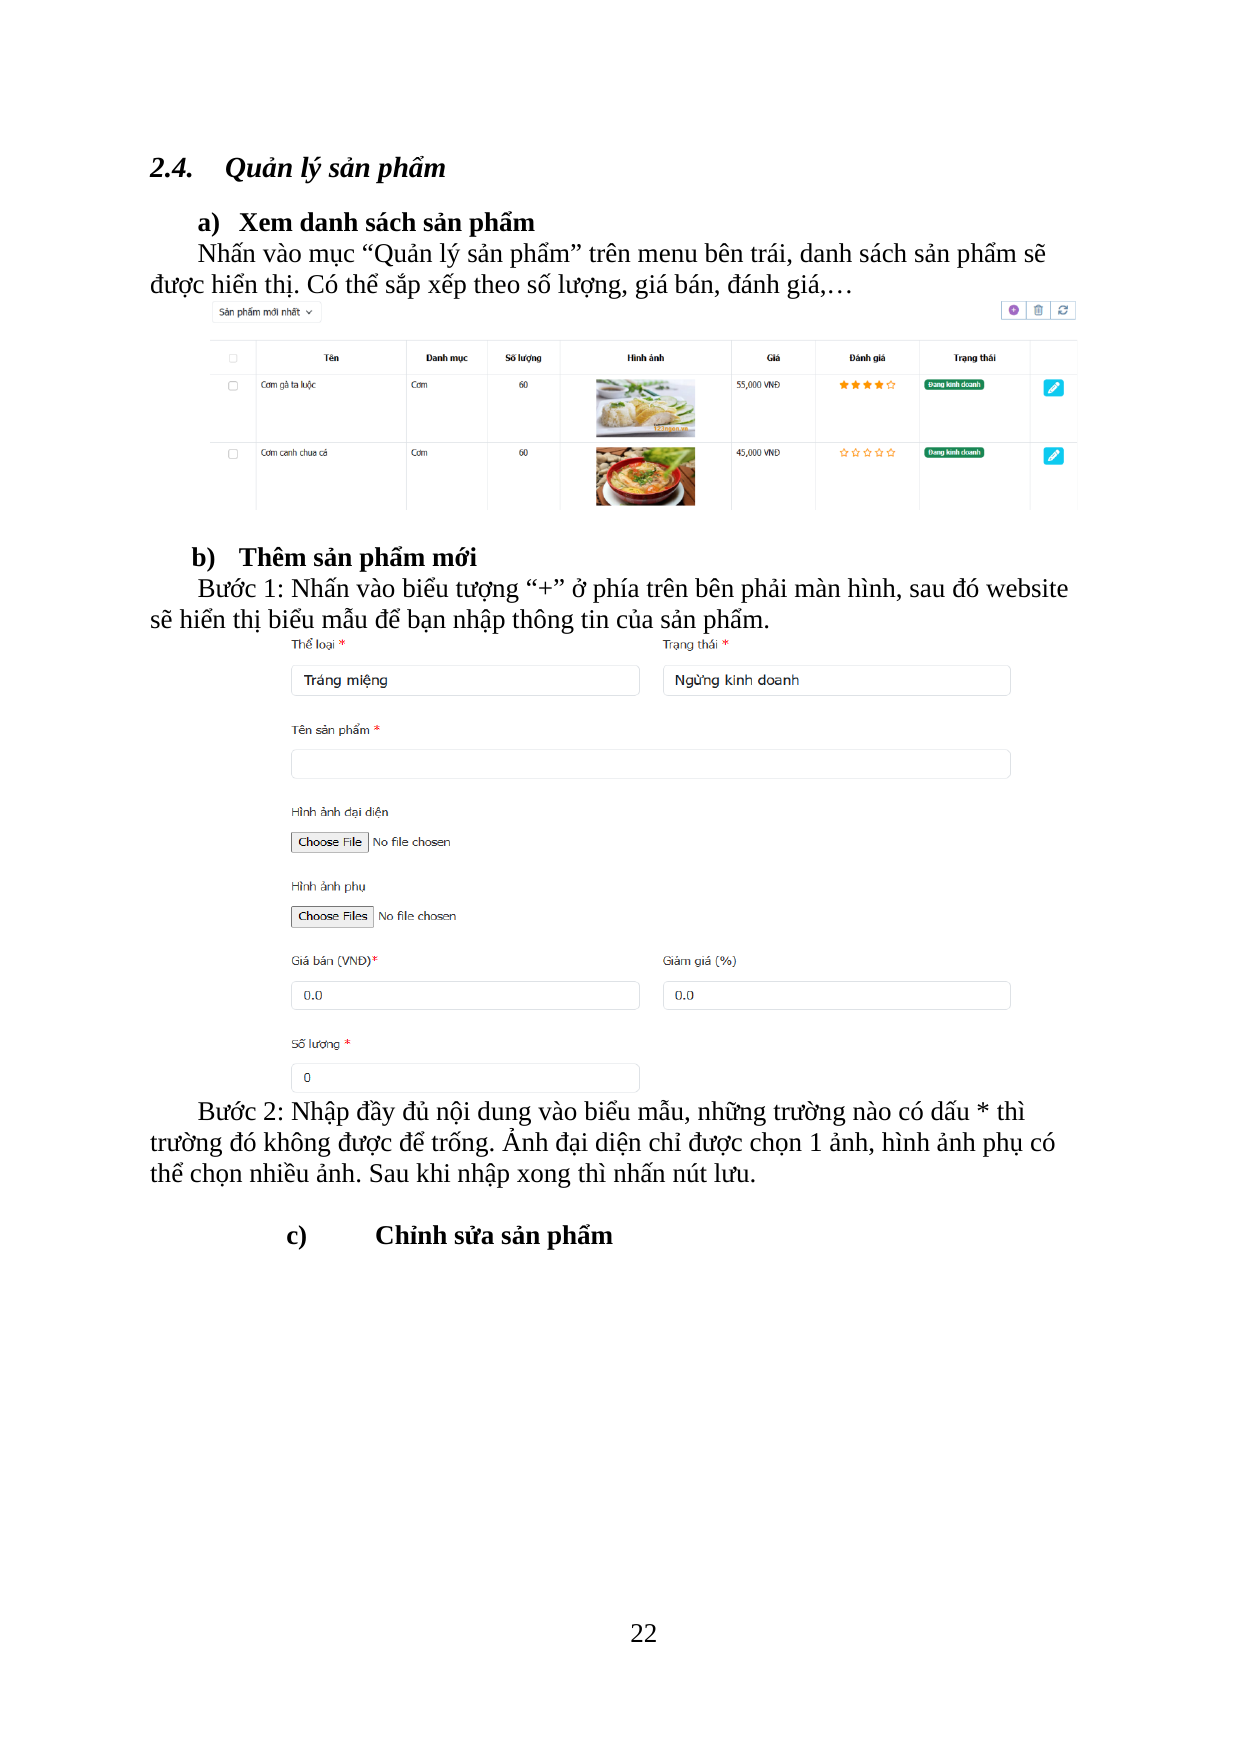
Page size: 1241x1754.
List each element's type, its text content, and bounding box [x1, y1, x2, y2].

text Chỉnh sửa sản phẩm [239, 1219, 1090, 1251]
list Xem danh sách sản phẩm [197, 206, 1090, 237]
text Nhấn vào mục “Quản lý sản phẩm” trên menu bên trái, danh sách sản phẩm sẽ được hiển thị. Có thể sắp xếp theo số lượng, giá bán, đánh giá,… [150, 237, 1090, 299]
text Thêm sản phẩm mới [191, 541, 1090, 572]
text Bước 1: Nhấn vào biểu tượng “+” ở phía trên bên phải màn hình, sau đó website sẽ hiển thị biểu mẫu để bạn nhập thông tin của sản phẩm. [150, 572, 1090, 634]
picture [275, 634, 1013, 1095]
picture [210, 299, 1078, 510]
subtitle Quản lý sản phẩm [150, 150, 1090, 183]
text Bước 2: Nhập đầy đủ nội dung vào biểu mẫu, những trường nào có dấu * thì trường đó không được để trống. Ảnh đại diện chỉ được chọn 1 ảnh, hình ảnh phụ có thể chọn nhiều ảnh. Sau khi nhập xong thì nhấn nút lưu. [150, 1095, 1090, 1188]
